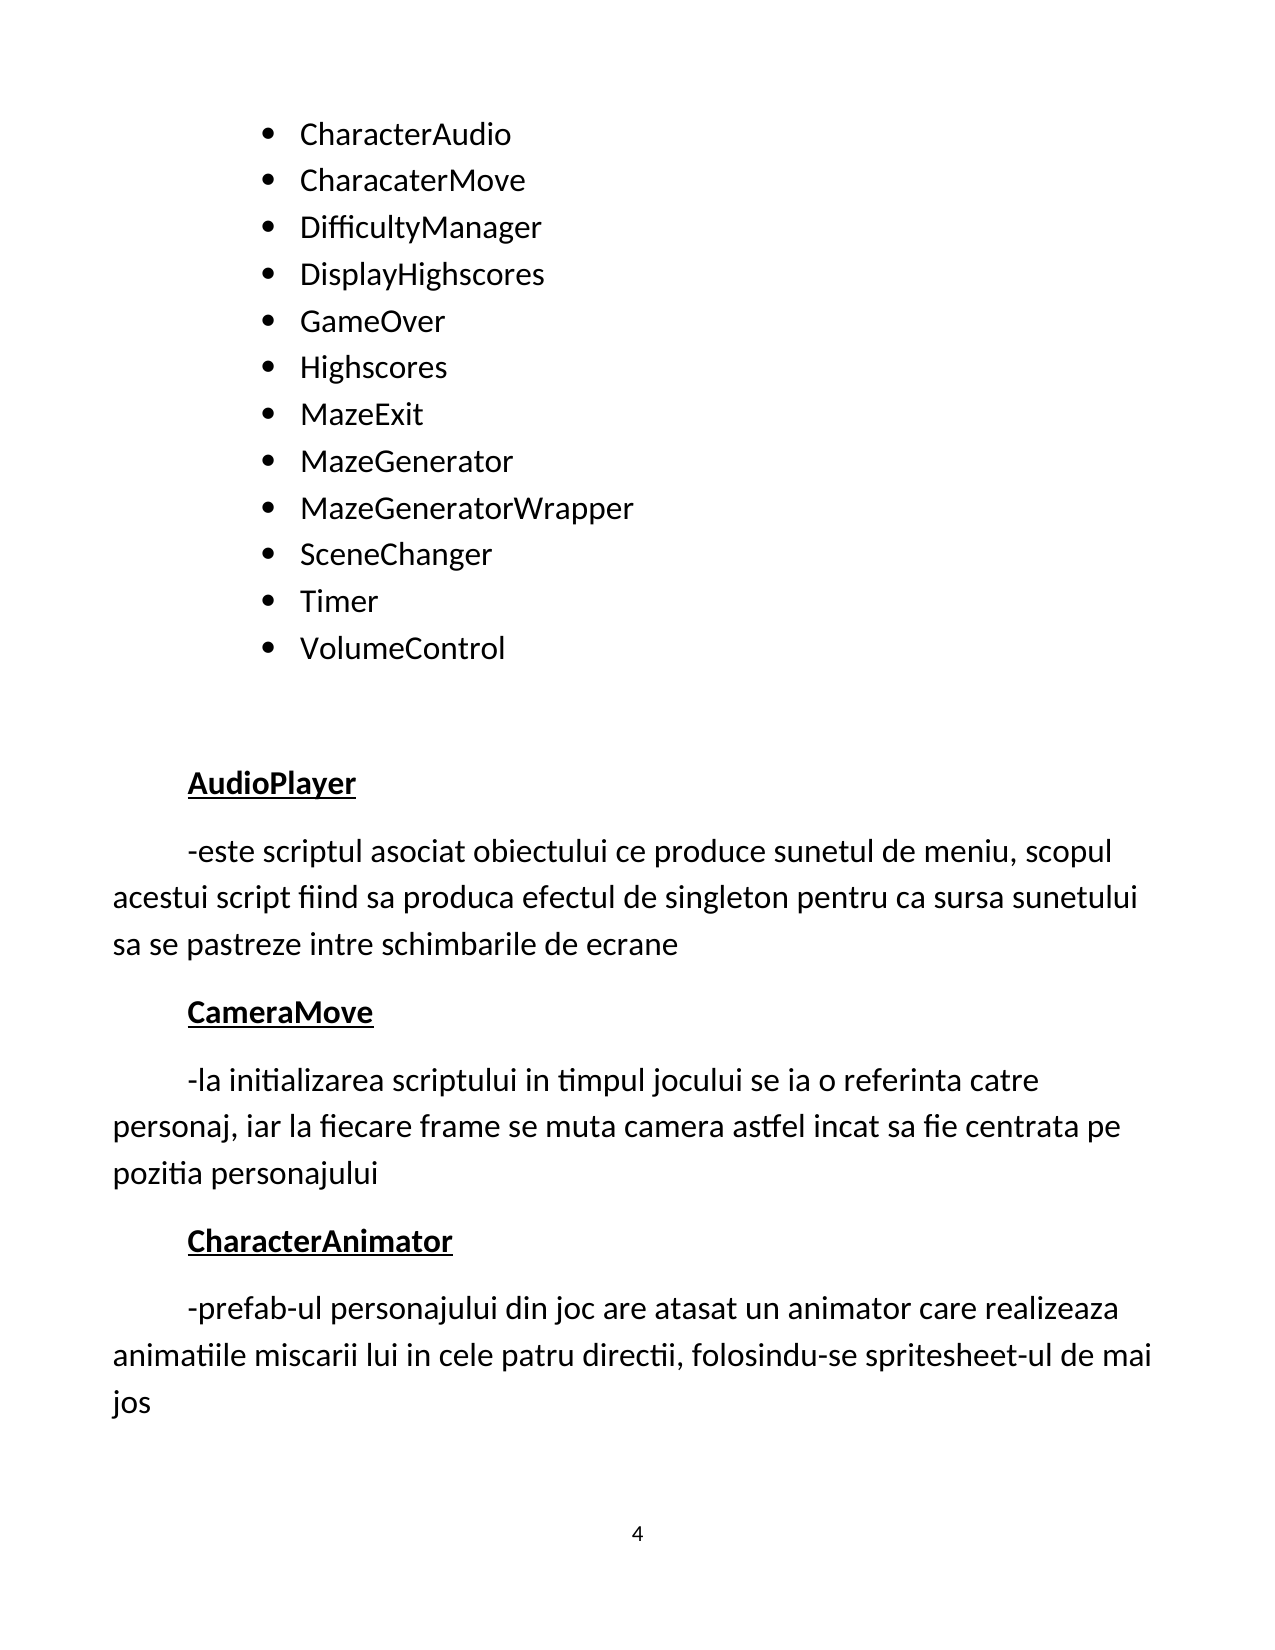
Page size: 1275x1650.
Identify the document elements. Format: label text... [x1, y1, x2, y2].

list CharacterAudio [262, 112, 1162, 153]
list DisplayHighscores [262, 253, 1162, 293]
text -este scriptul asociat obiectului ce produce sunetul de meniu, scopul acestui script fiind sa produca efectul de singleton pentru ca sursa sunetului sa se pastreze intre schimbarile de ecrane [112, 830, 1162, 964]
list MazeGeneratorWrapper [262, 487, 1162, 527]
text AudioPlayer [187, 762, 1162, 803]
list Timer [262, 580, 1162, 621]
list SceneChanger [262, 533, 1162, 574]
list DifficultyManager [262, 206, 1162, 247]
list Highscores [262, 346, 1162, 387]
text -la initializarea scriptului in timpul jocului se ia o referinta catre personaj, iar la fiecare frame se muta camera astfel incat sa fie centrata pe pozitia personajului [112, 1058, 1162, 1193]
list GameOver [262, 299, 1162, 340]
text CharacterAnimator [187, 1220, 1162, 1260]
list VolumeControl [262, 627, 1162, 668]
text -prefab-ul personajului din joc are atasat un animator care realizeaza animatiile miscarii lui in cele patru directii, folosindu-se spritesheet-ul de mai jos [112, 1287, 1162, 1422]
list CharacaterMove [262, 159, 1162, 200]
text CameraMove [187, 991, 1162, 1032]
list MazeExit [262, 393, 1162, 434]
list MazeGenerator [262, 440, 1162, 481]
